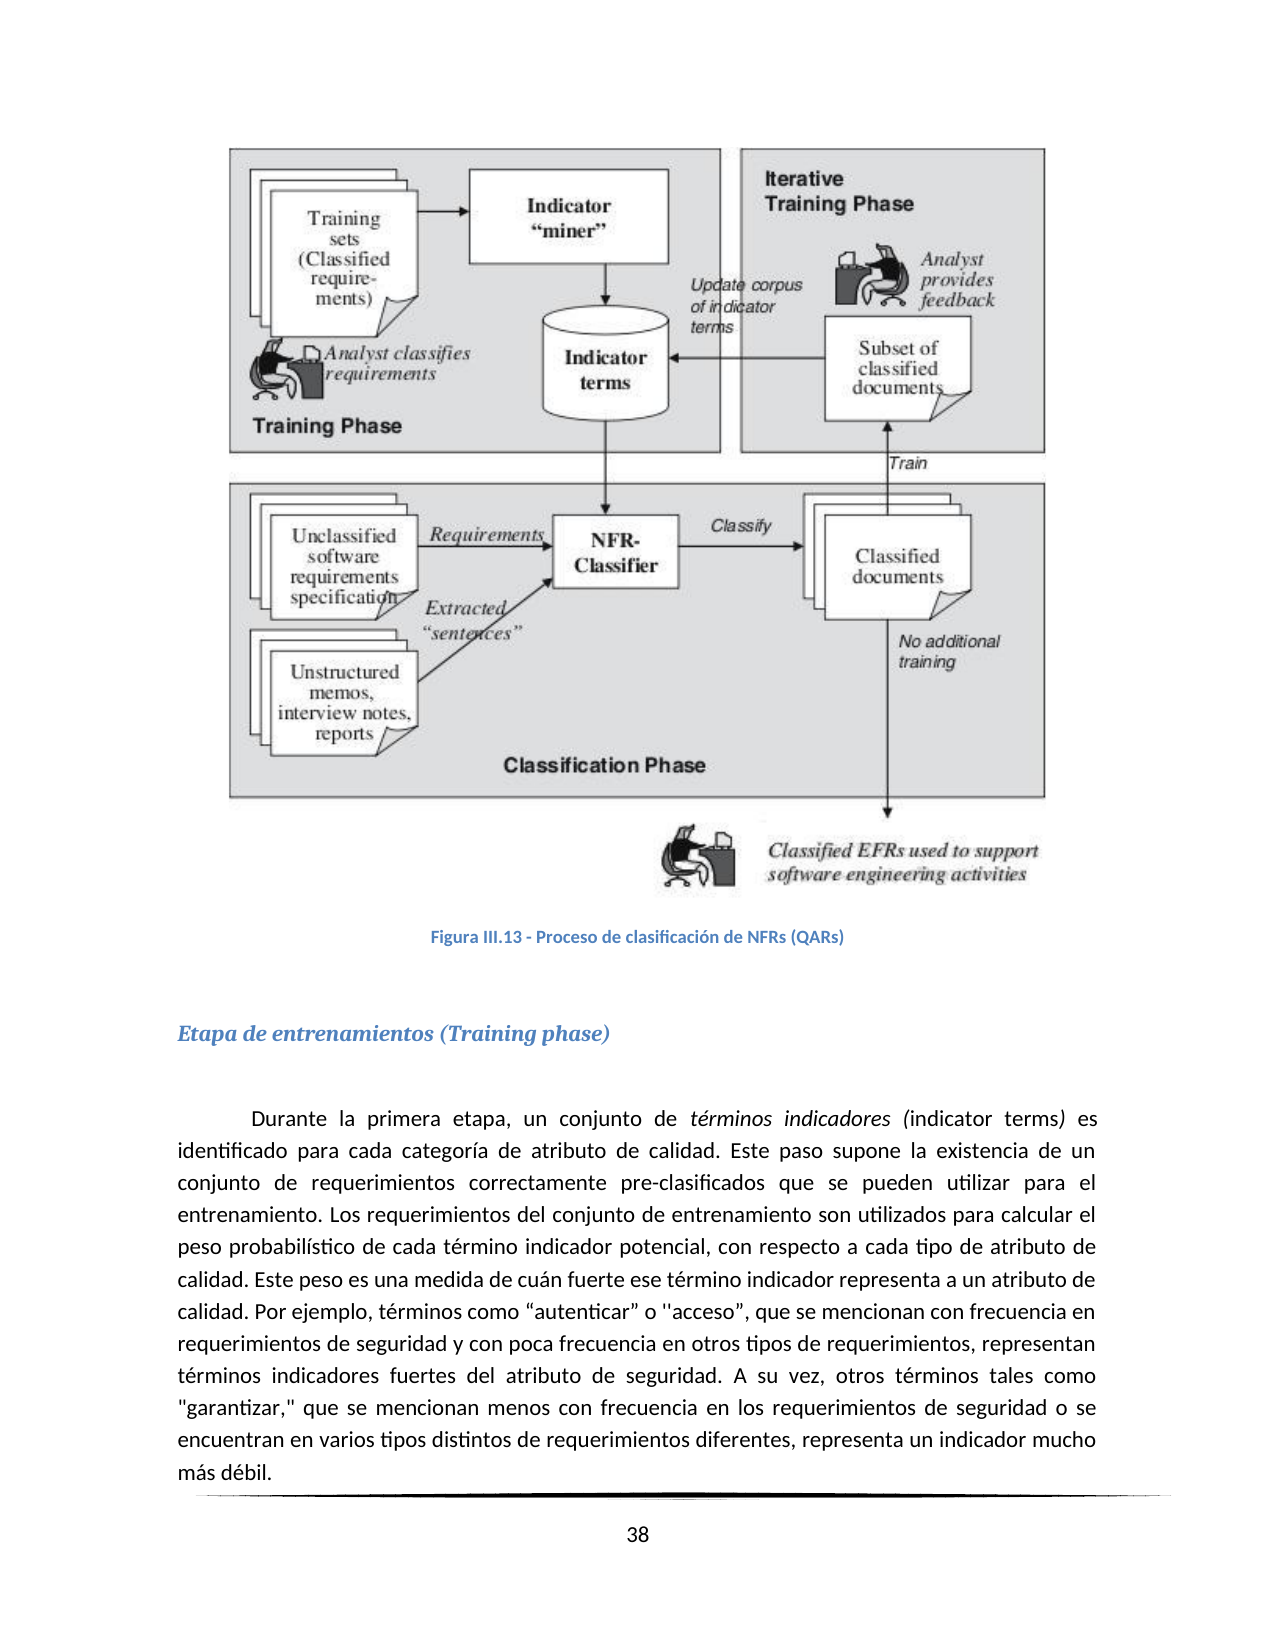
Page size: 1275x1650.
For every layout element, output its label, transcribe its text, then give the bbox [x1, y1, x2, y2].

text Durante la primera etapa, un conjunto de términos indicadores (indicator terms) es identificado para cada categoría de atributo de calidad. Este paso supone la existencia de un conjunto de requerimientos correctamente pre-clasificados que se pueden utilizar para el entrenamiento. Los requerimientos del conjunto de entrenamiento son utilizados para calcular el peso probabilístico de cada término indicador potencial, con respecto a cada tipo de atributo de calidad. Este peso es una medida de cuán fuerte ese término indicador representa a un atributo de calidad. Por ejemplo, términos como “autenticar” o ''acceso”, que se mencionan con frecuencia en requerimientos de seguridad y con poca frecuencia en otros tipos de requerimientos, representan términos indicadores fuertes del atributo de seguridad. A su vez, otros términos tales como "garantizar," que se mencionan menos con frecuencia en los requerimientos de seguridad o se encuentran en varios tipos distintos de requerimientos diferentes, representa un indicador mucho más débil. [177, 1104, 1098, 1486]
picture [195, 1492, 1172, 1500]
picture [228, 147, 1047, 901]
subtitle Etapa de entrenamientos (Training phase) [177, 1021, 1098, 1047]
